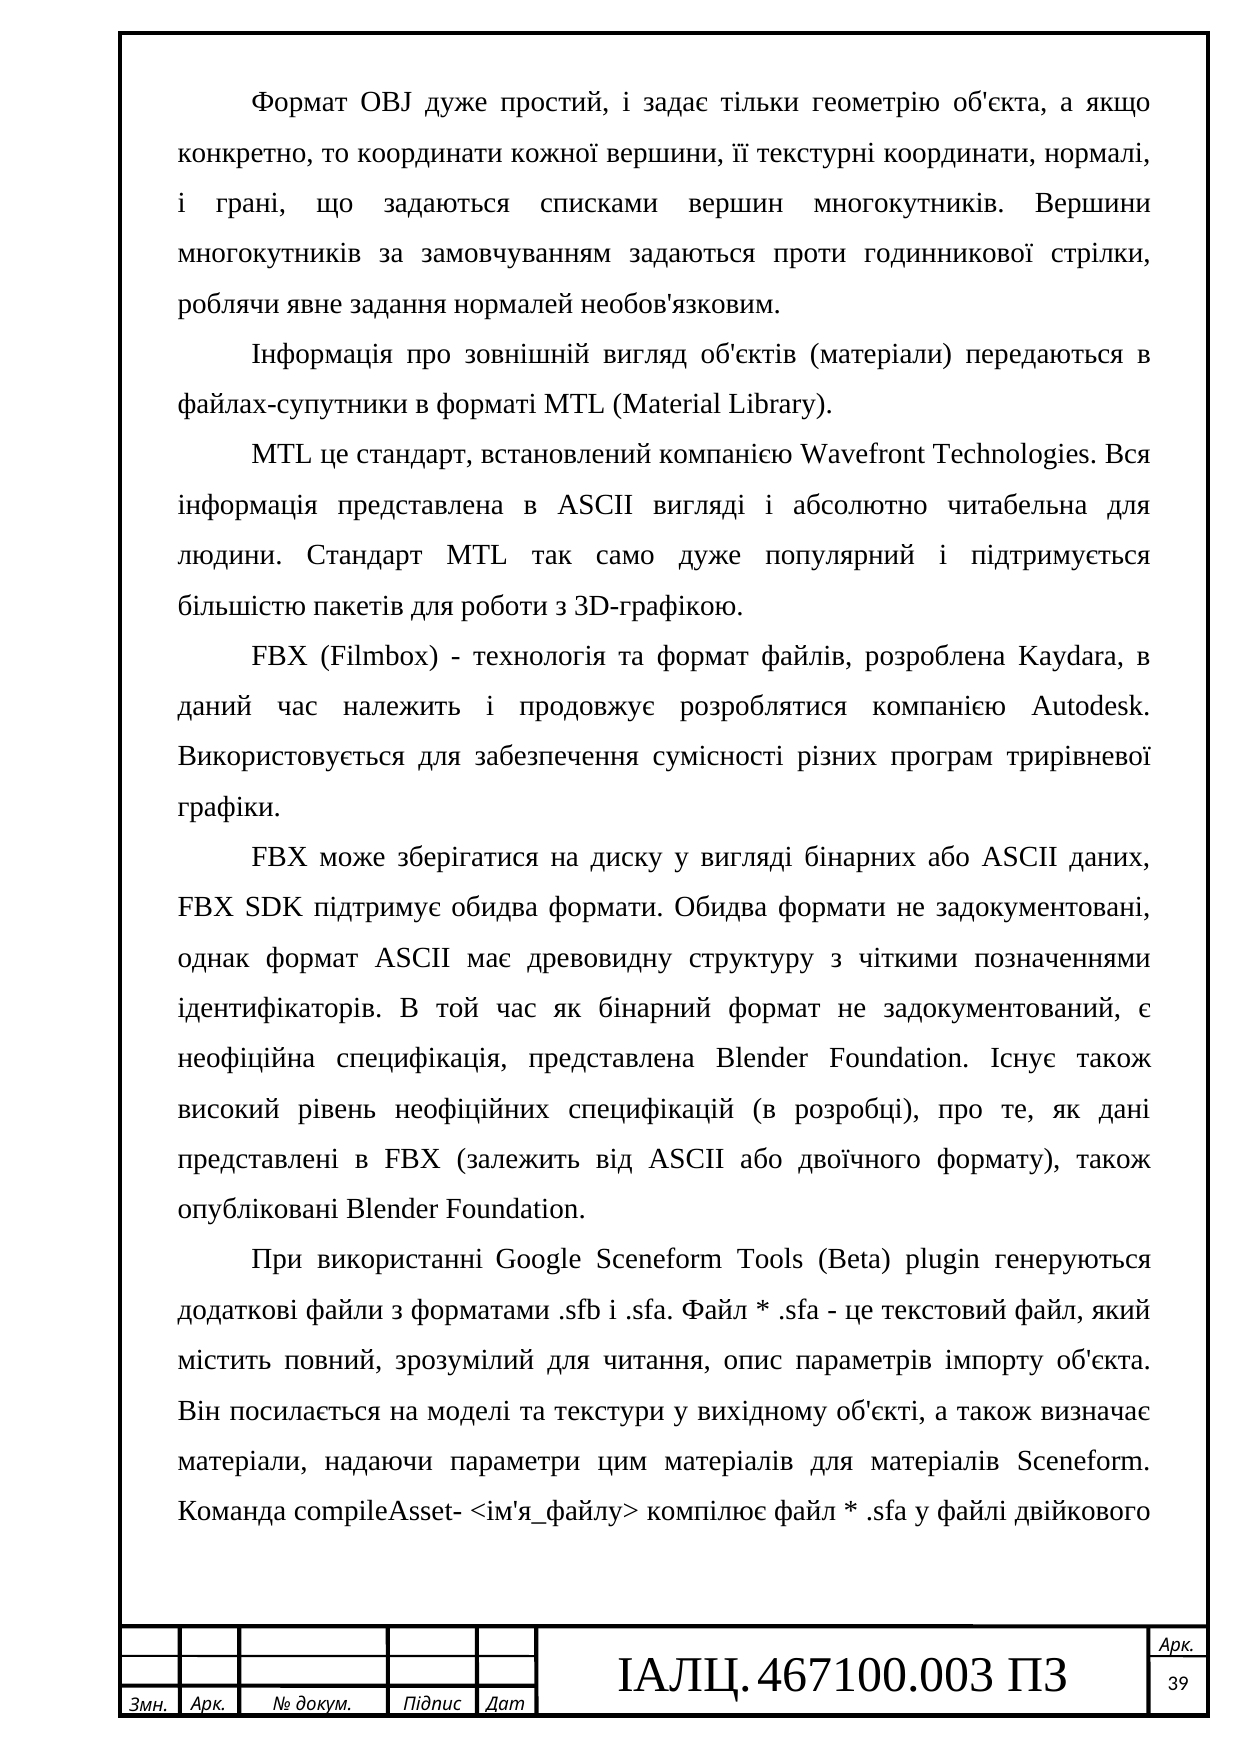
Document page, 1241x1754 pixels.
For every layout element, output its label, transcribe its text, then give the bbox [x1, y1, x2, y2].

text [177, 1242, 1152, 1527]
text MTL це стандарт, встановлений компанією Wavefront Technologies. Вся інформація представлена в ASCII вигляді і абсолютно читабельна для людини. Стандарт MTL так само дуже популярний і підтримується більшістю пакетів для роботи з 3D-графікою. [177, 437, 1152, 621]
text Інформація про зовнішній вигляд об'єктів (матеріали) передаються в файлах-супутники в форматі MTL (Material Library). [177, 336, 1152, 420]
text Формат OBJ дуже простий, і задає тільки геометрію об'єкта, а якщо конкретно, то координати кожної вершини, її текстурні координати, нормалі, і грані, що задаються списками вершин многокутників. Вершини многокутників за замовчуванням задаються проти годинникової стрілки, роблячи явне задання нормалей необов'язковим. [177, 84, 1152, 319]
text FBX може зберігатися на диску у вигляді бінарних або ASCII даних, FBX SDK підтримує обидва формати. Обидва формати не задокументовані, однак формат ASCII має древовидну структуру з чіткими позначеннями ідентифікаторів. В той час як бінарний формат не задокументований, є неофіційна специфікація, представлена Blender Foundation. Існує також високий рівень неофіційних специфікацій (в розробці), про те, як дані представлені в FBX (залежить від ASCII або двоїчного формату), також опубліковані Blender Foundation. [177, 839, 1152, 1225]
text FBX (Filmbox) - технологія та формат файлів, розроблена Kaydara, в даний час належить і продовжує розроблятися компанією Autodesk. Використовується для забезпечення сумісності різних програм трирівневої графіки. [177, 638, 1152, 822]
